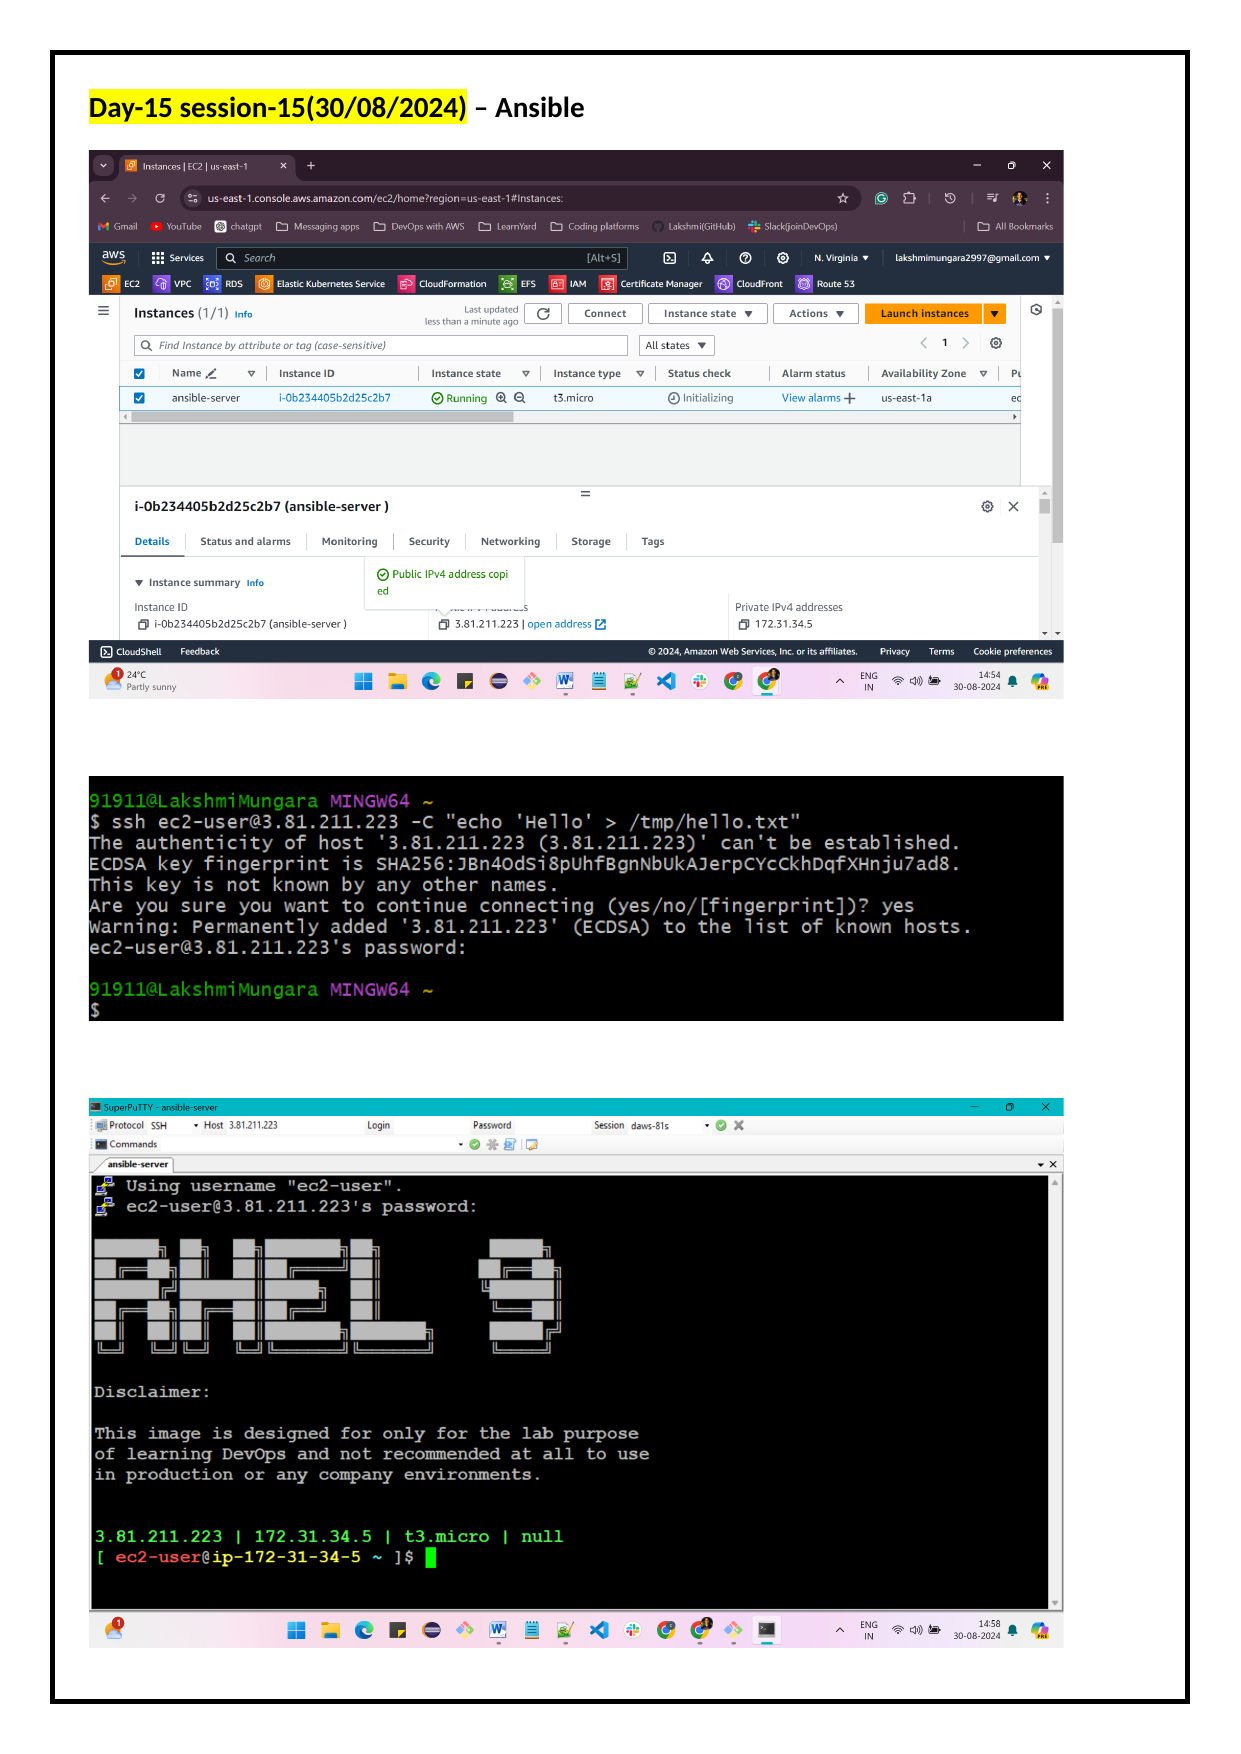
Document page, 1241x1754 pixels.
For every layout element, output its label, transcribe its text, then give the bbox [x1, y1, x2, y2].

text Day-15 session-15(30/08/2024) – Ansible [467, 89, 1152, 124]
picture [88, 1098, 1064, 1648]
picture [88, 776, 1064, 1021]
picture [88, 150, 1064, 699]
